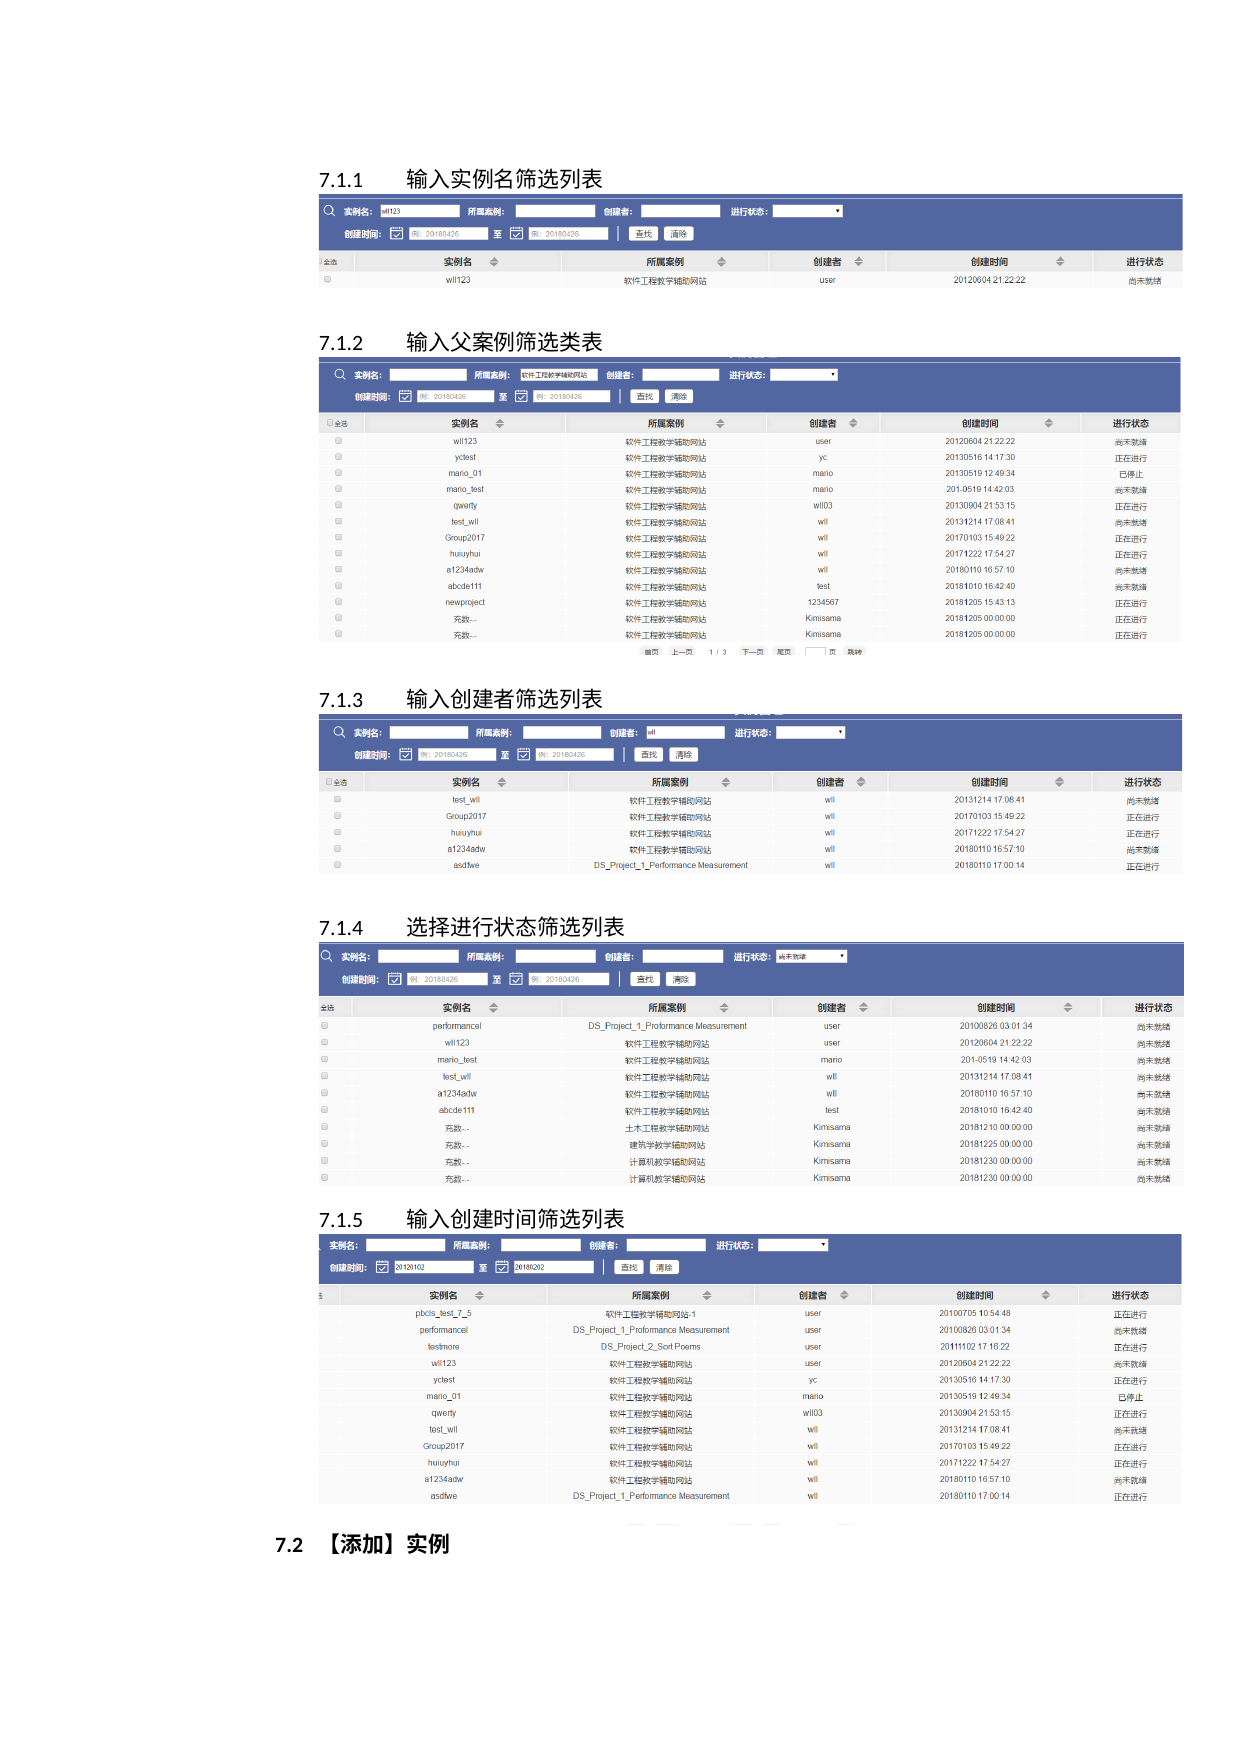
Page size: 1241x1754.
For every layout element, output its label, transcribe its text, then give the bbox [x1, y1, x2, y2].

picture [318, 1234, 1183, 1525]
text 7.2 【添加】实例 [231, 1527, 1053, 1559]
text 7.1.5 输入创建时间筛选列表 [275, 1202, 1053, 1234]
picture [318, 194, 1183, 295]
text 7.1.1 输入实例名筛选列表 [275, 162, 1053, 194]
text 7.1.4 选择进行状态筛选列表 [275, 909, 1053, 942]
picture [318, 357, 1182, 655]
picture [318, 942, 1184, 1199]
text 7.1.2 输入父案例筛选类表 [275, 324, 1053, 357]
text 7.1.3 输入创建者筛选列表 [275, 682, 1053, 714]
picture [318, 714, 1183, 892]
